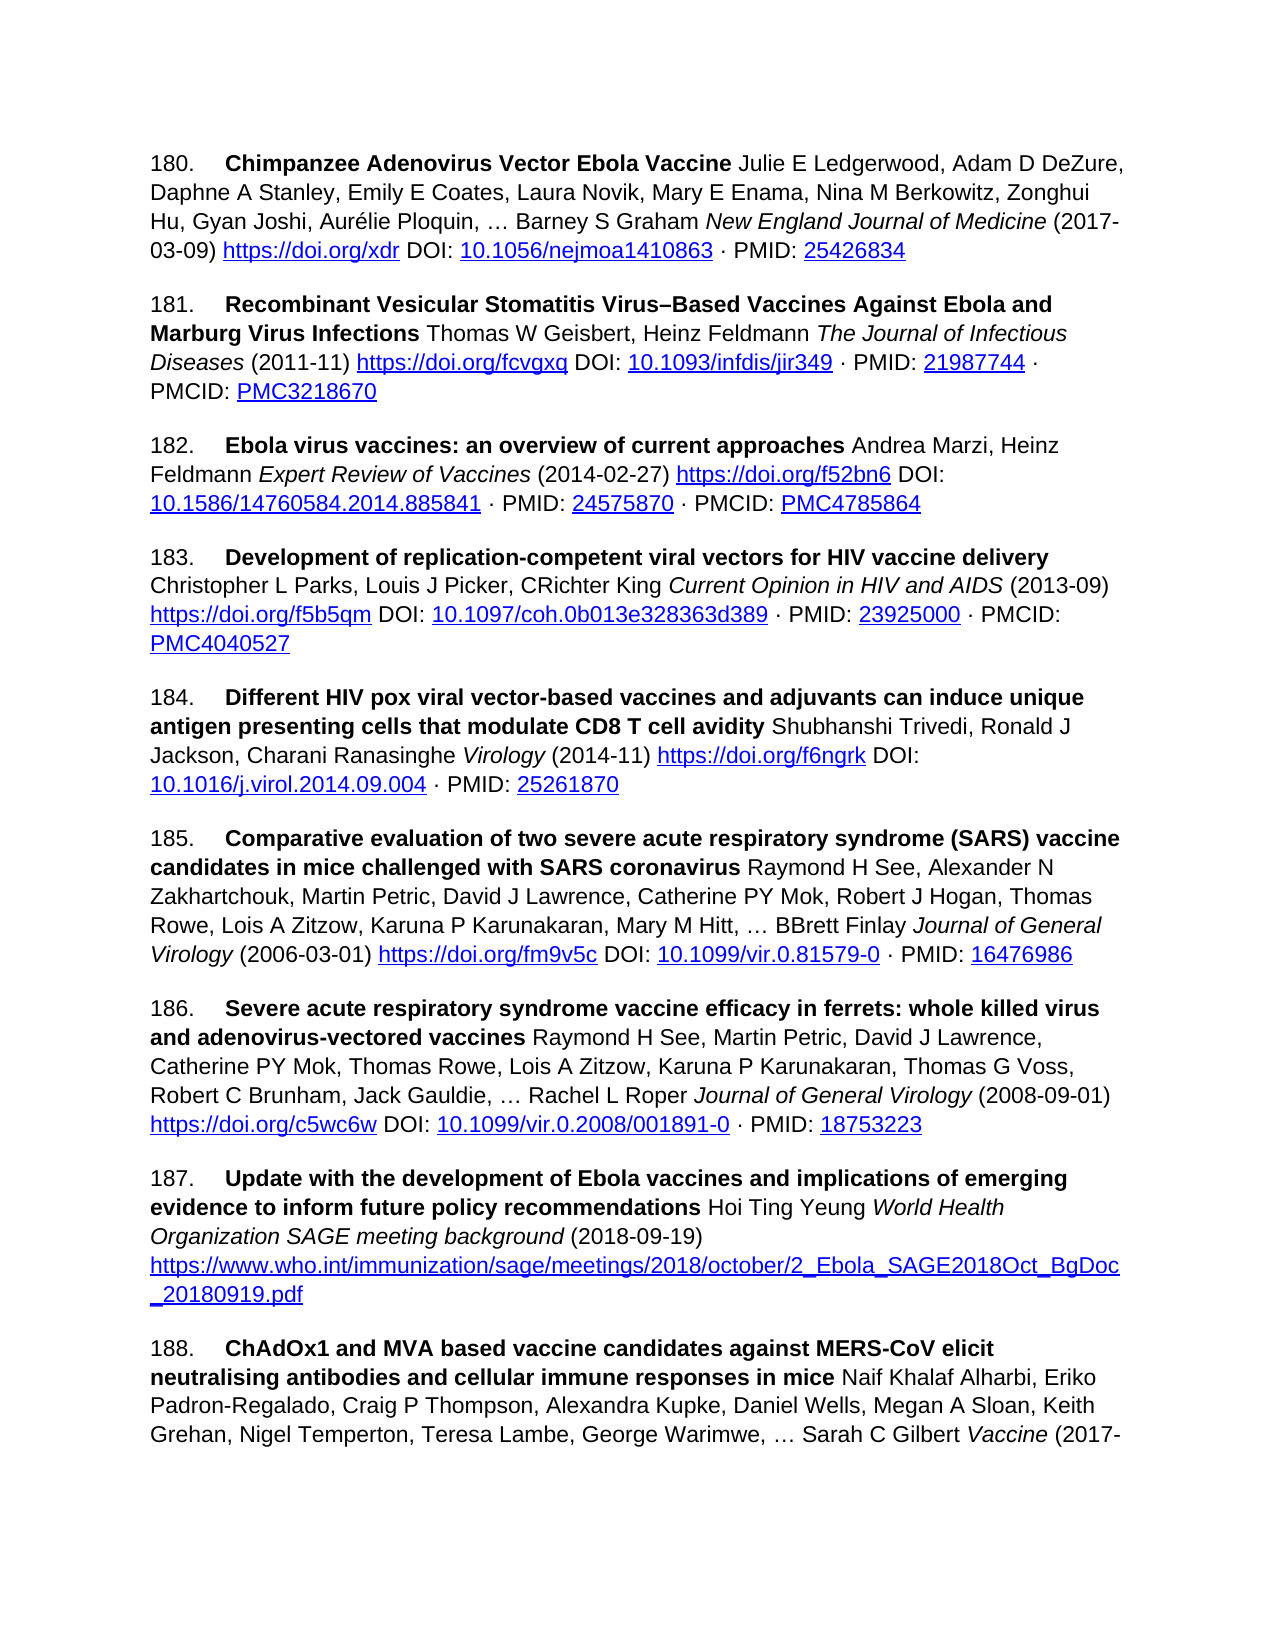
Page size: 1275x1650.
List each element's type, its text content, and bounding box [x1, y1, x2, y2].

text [150, 1334, 1125, 1448]
text 182. Ebola virus vaccines: an overview of current approaches Andrea Marzi, Heinz Feldmann Expert Review of Vaccines (2014-02-27) https://doi.org/f52bn6 DOI: 10.1586/14760584.2014.885841 · PMID: 24575870 · PMCID: PMC4785864 [150, 432, 1125, 516]
text 183. Development of replication-competent viral vectors for HIV vaccine delivery Christopher L Parks, Louis J Picker, CRichter King Current Opinion in HIV and AIDS (2013-09) https://doi.org/f5b5qm DOI: 10.1097/coh.0b013e328363d389 · PMID: 23925000 · PMCID: PMC4040527 [150, 543, 1125, 657]
text 181. Recombinant Vesicular Stomatitis Virus–Based Vaccines Against Ebola and Marburg Virus Infections Thomas W Geisbert, Heinz Feldmann The Journal of Infectious Diseases (2011-11) https://doi.org/fcvgxq DOI: 10.1093/infdis/jir349 · PMID: 21987744 · PMCID: PMC3218670 [150, 291, 1125, 404]
text 185. Comparative evaluation of two severe acute respiratory syndrome (SARS) vaccine candidates in mice challenged with SARS coronavirus Raymond H See, Alexander N Zakhartchouk, Martin Petric, David J Lawrence, Catherine PY Mok, Robert J Hogan, Thomas Rowe, Lois A Zitzow, Karuna P Karunakaran, Mary M Hitt, … BBrett Finlay Journal of General Virology (2006-03-01) https://doi.org/fm9v5c DOI: 10.1099/vir.0.81579-0 · PMID: 16476986 [150, 825, 1125, 967]
text 187. Update with the development of Ebola vaccines and implications of emerging evidence to inform future policy recommendations Hoi Ting Yeung World Health Organization SAGE meeting background (2018-09-19) https://www.who.int/immunization/sage/meetings/2018/october/2_Ebola_SAGE2018Oct_BgDoc_20180919.pdf [150, 1165, 1125, 1307]
text 186. Severe acute respiratory syndrome vaccine efficacy in ferrets: whole killed virus and adenovirus-vectored vaccines Raymond H See, Martin Petric, David J Lawrence, Catherine PY Mok, Thomas Rowe, Lois A Zitzow, Karuna P Karunakaran, Thomas G Voss, Robert C Brunham, Jack Gauldie, … Rachel L Roper Journal of General Virology (2008-09-01) https://doi.org/c5wc6w DOI: 10.1099/vir.0.2008/001891-0 · PMID: 18753223 [150, 995, 1125, 1137]
text 180. Chimpanzee Adenovirus Vector Ebola Vaccine Julie E Ledgerwood, Adam D DeZure, Daphne A Stanley, Emily E Coates, Laura Novik, Mary E Enama, Nina M Berkowitz, Zonghui Hu, Gyan Joshi, Aurélie Ploquin, … Barney S Graham New England Journal of Medicine (2017-03-09) https://doi.org/xdr DOI: 10.1056/nejmoa1410863 · PMID: 25426834 [150, 150, 1125, 263]
text 184. Different HIV pox viral vector-based vaccines and adjuvants can induce unique antigen presenting cells that modulate CD8 T cell avidity Shubhanshi Trivedi, Ronald J Jackson, Charani Ranasinghe Virology (2014-11) https://doi.org/f6ngrk DOI: 10.1016/j.virol.2014.09.004 · PMID: 25261870 [150, 684, 1125, 798]
